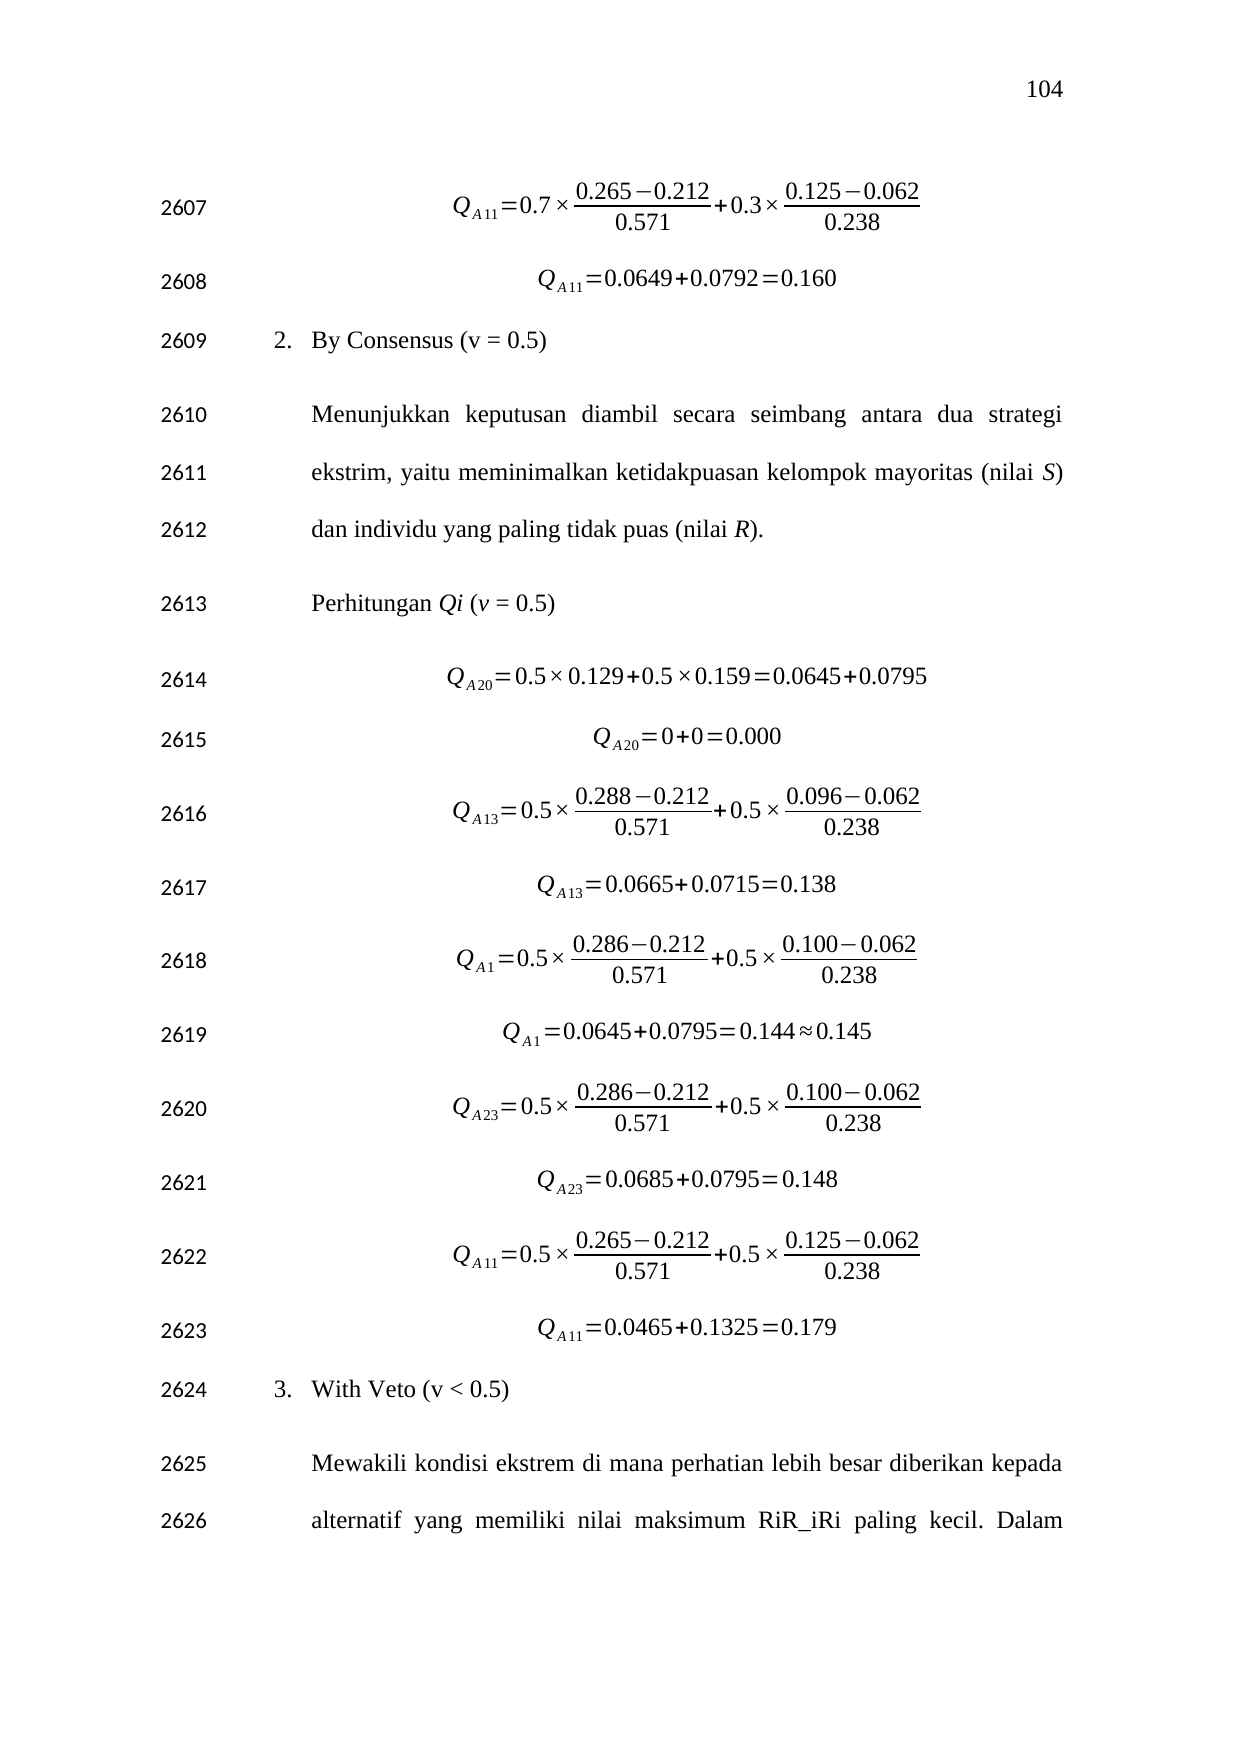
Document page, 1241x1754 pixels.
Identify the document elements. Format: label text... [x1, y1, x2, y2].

list With Veto (v < 0.5) [274, 1374, 1063, 1403]
text Perhitungan Qi (v = 0.5) [236, 588, 1063, 617]
text Menunjukkan keputusan diambil secara seimbang antara dua strategi ekstrim, yaitu meminimalkan ketidakpuasan kelompok mayoritas (nilai S) dan individu yang paling tidak puas (nilai R). [311, 399, 1063, 543]
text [311, 1448, 1063, 1534]
list By Consensus (v = 0.5) [274, 325, 1063, 354]
